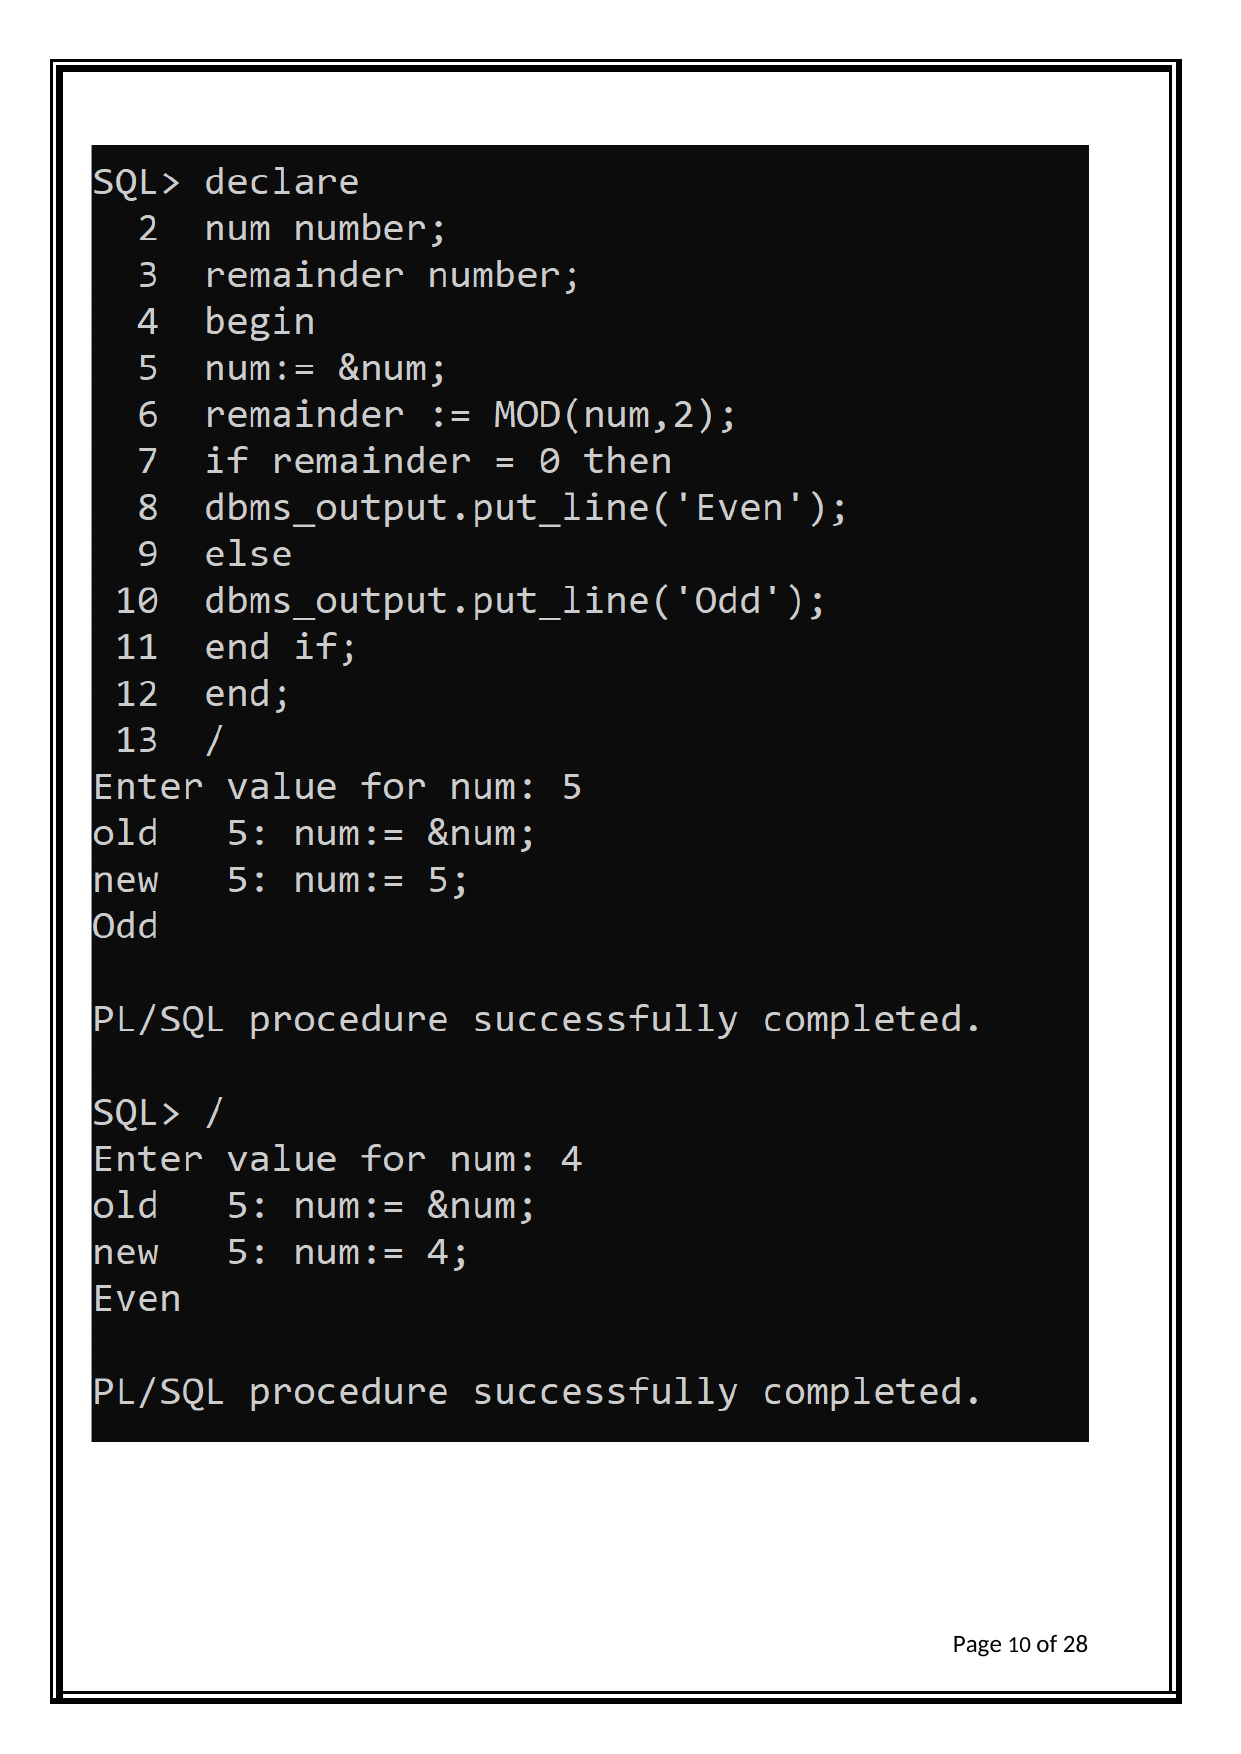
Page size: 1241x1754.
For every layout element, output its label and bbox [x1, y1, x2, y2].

picture [91, 145, 1089, 1442]
